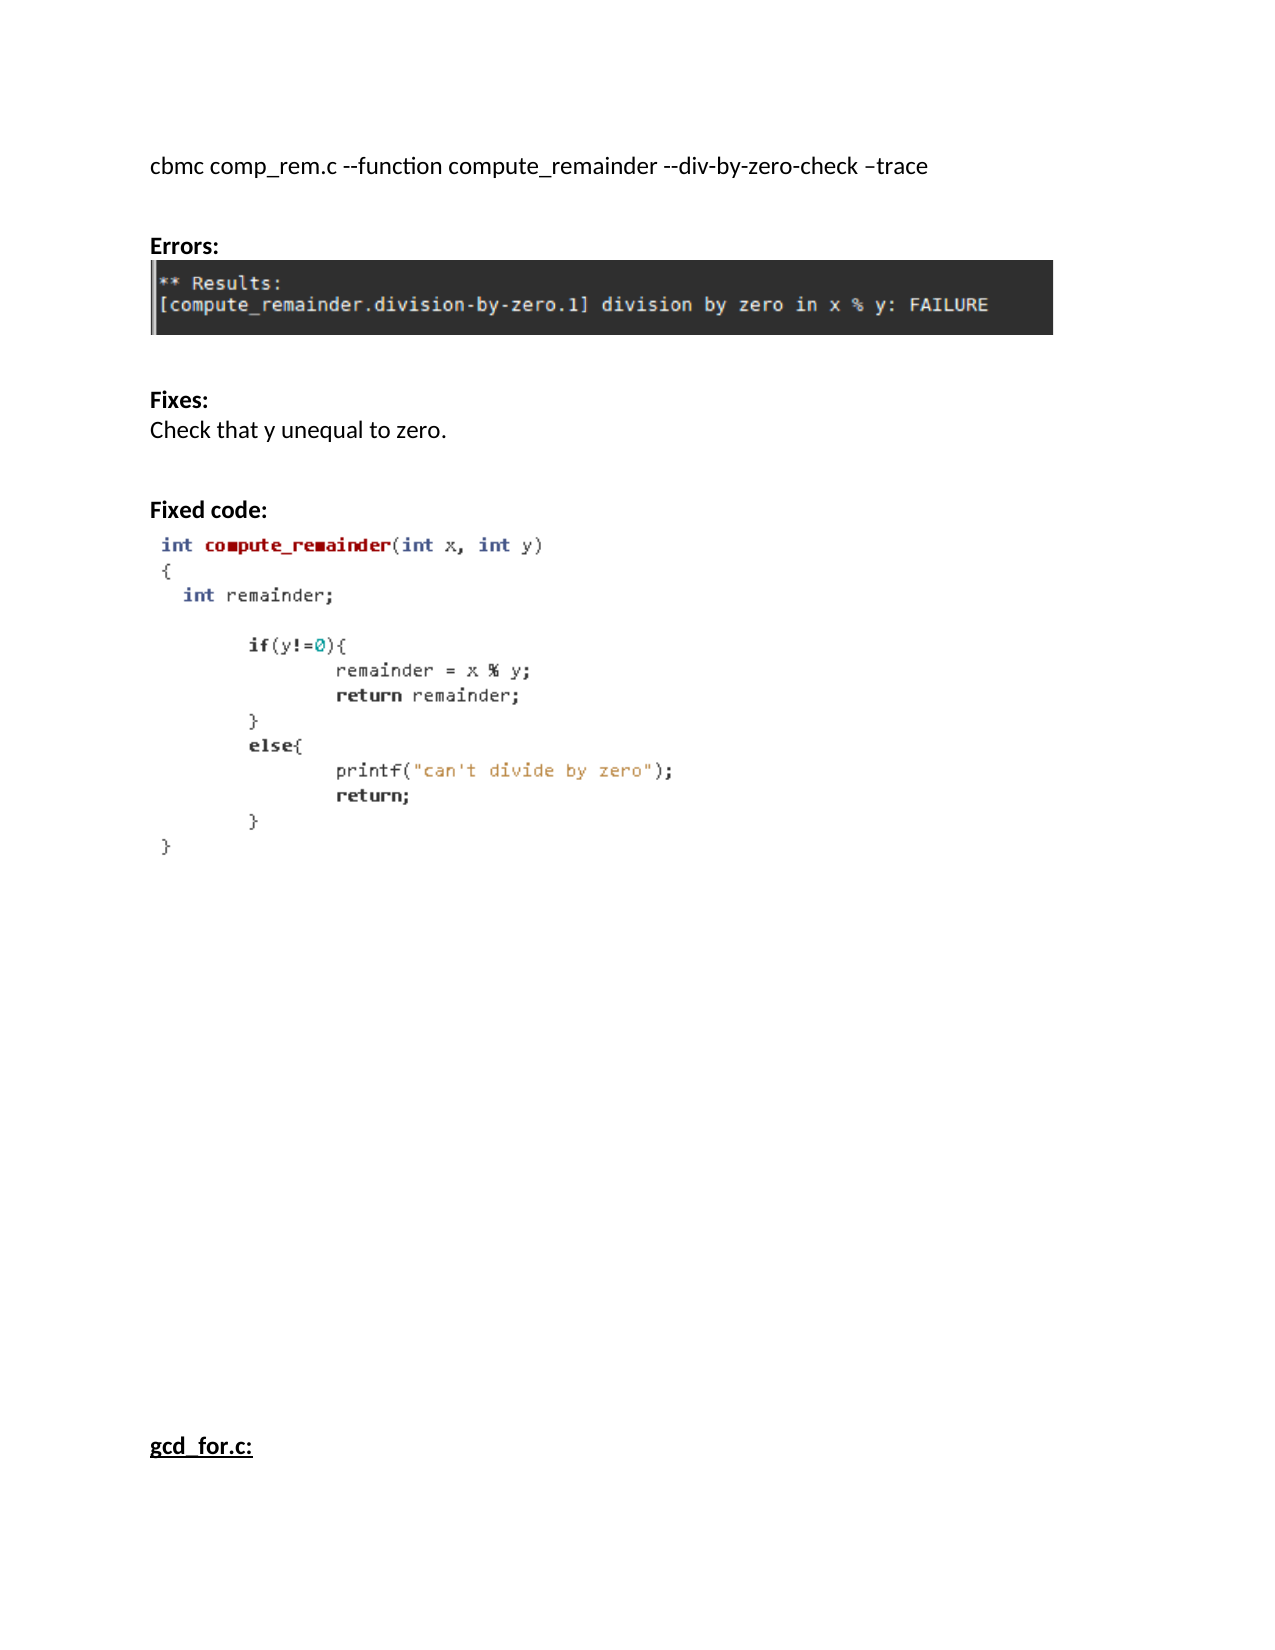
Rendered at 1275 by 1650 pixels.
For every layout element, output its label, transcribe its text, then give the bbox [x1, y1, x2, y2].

text Check that y unequal to zero. [150, 414, 1125, 445]
picture [150, 260, 1054, 335]
text Errors: [150, 230, 1125, 261]
text Fixes: [150, 384, 1125, 414]
text Fixed code: [150, 495, 1125, 525]
picture [150, 525, 752, 866]
text gcd_for.c: [150, 1430, 1125, 1461]
text cbmc comp_rem.c --function compute_remainder --div-by-zero-check –trace [150, 150, 1125, 181]
